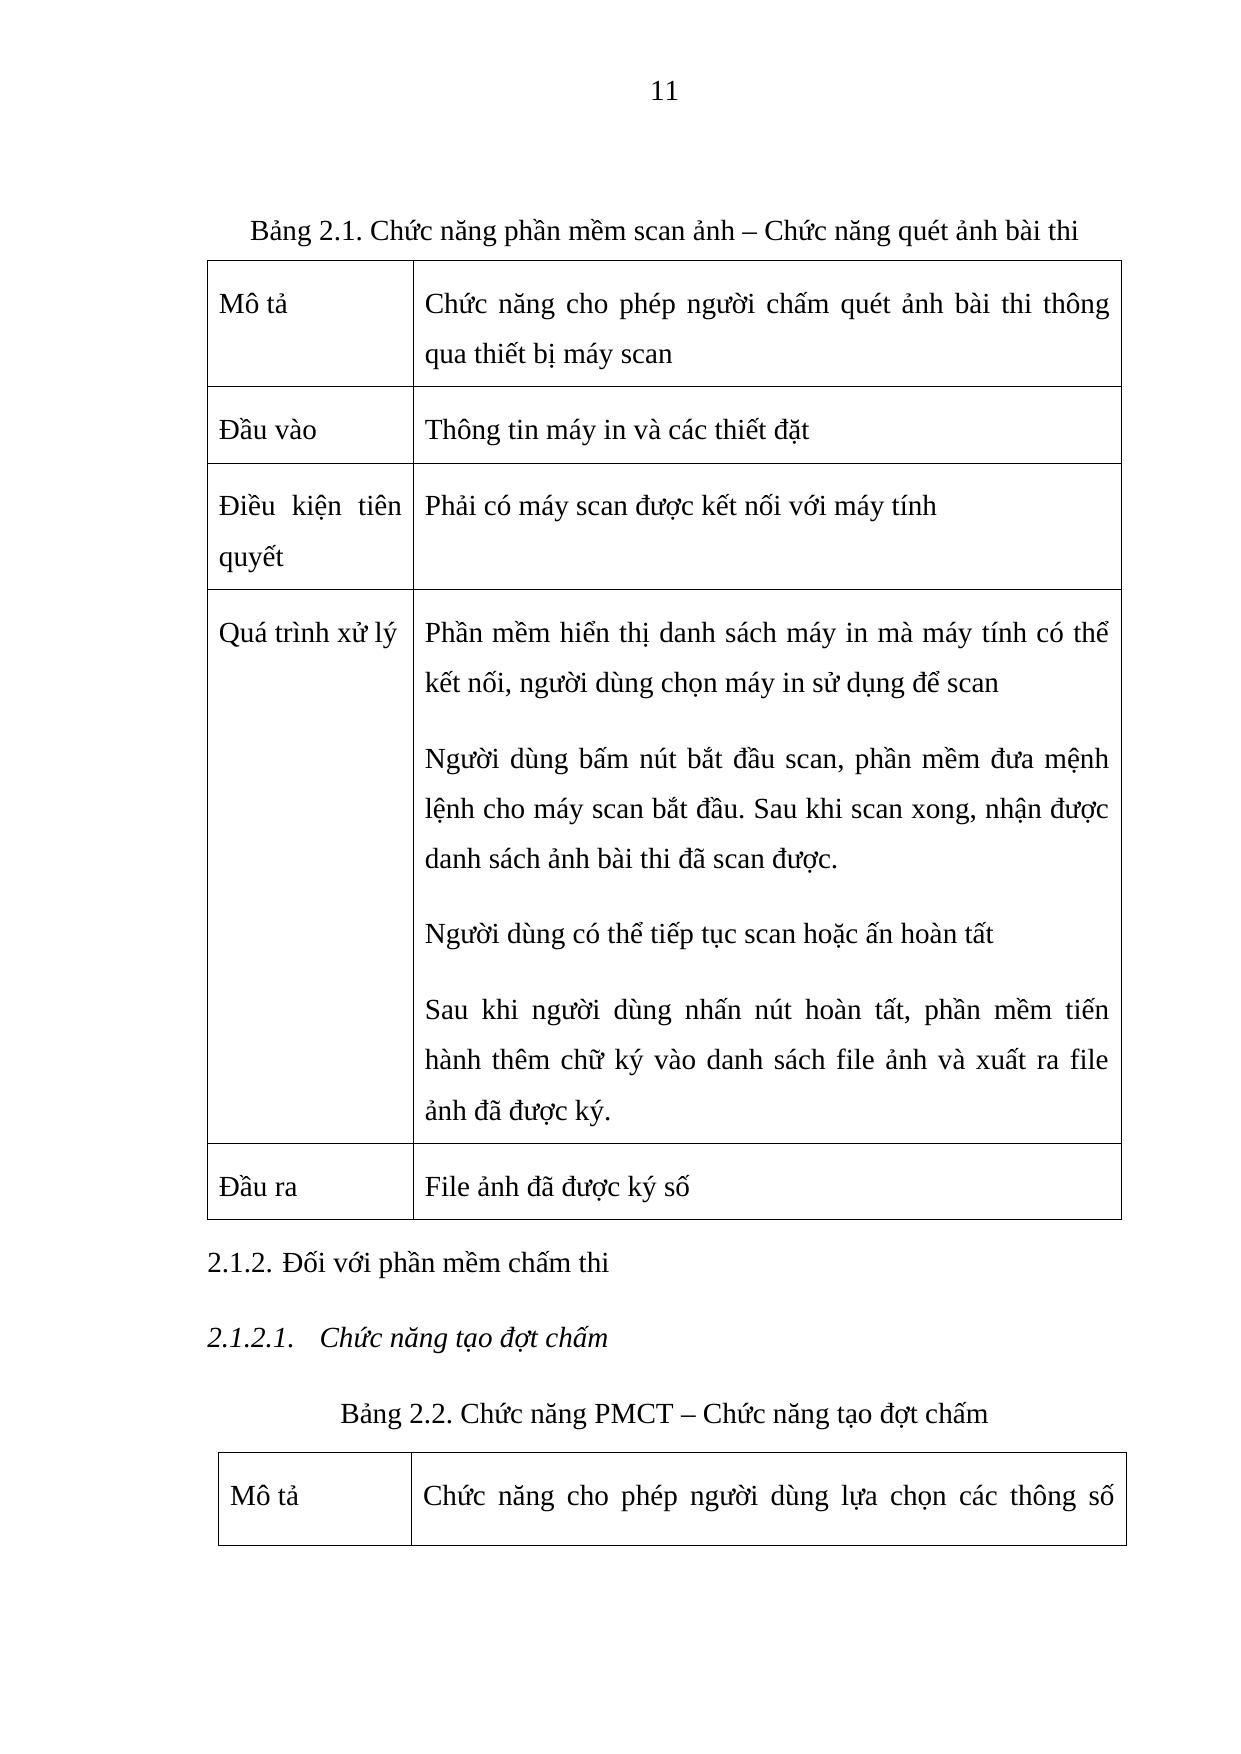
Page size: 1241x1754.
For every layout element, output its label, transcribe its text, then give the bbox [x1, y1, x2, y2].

text Bảng 2.2. Chức năng PMCT – Chức năng tạo đợt chấm [207, 1396, 1122, 1429]
table_header Chức năng cho phép người chấm quét ảnh bài thi thông qua thiết bị máy scan [414, 261, 1121, 386]
table_cell Quá trình xử lý [208, 590, 413, 1143]
subtitle Chức năng tạo đợt chấm [207, 1320, 1122, 1354]
table_cell Thông tin máy in và các thiết đặt [414, 387, 1121, 462]
table_cell Điều kiện tiên quyết [208, 464, 413, 589]
table_cell Đầu vào [208, 387, 413, 462]
subtitle Đối với phần mềm chấm thi [207, 1245, 1122, 1279]
table_cell Đầu ra [208, 1144, 413, 1219]
table_cell File ảnh đã được ký số [414, 1144, 1121, 1219]
table_cell Phần mềm hiển thị danh sách máy in mà máy tính có thể kết nối, người dùng chọn máy in sử dụng để scan Người dùng bấm nút bắt đầu scan, phần mềm đưa mệnh lệnh cho máy scan bắt đầu. Sau khi scan xong, nhận được danh sách ảnh bài thi đã scan được. Người dùng có thể tiếp tục scan hoặc ấn hoàn tất Sau khi người dùng nhấn nút hoàn tất, phần mềm tiến hành thêm chữ ký vào danh sách file ảnh và xuất ra file ảnh đã được ký. [414, 590, 1121, 1143]
table_header Mô tả [219, 1453, 411, 1545]
table_header Mô tả [208, 261, 413, 386]
table_cell Phải có máy scan được kết nối với máy tính [414, 464, 1121, 589]
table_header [412, 1453, 1126, 1545]
text Bảng 2.1. Chức năng phần mềm scan ảnh – Chức năng quét ảnh bài thi [207, 213, 1122, 247]
